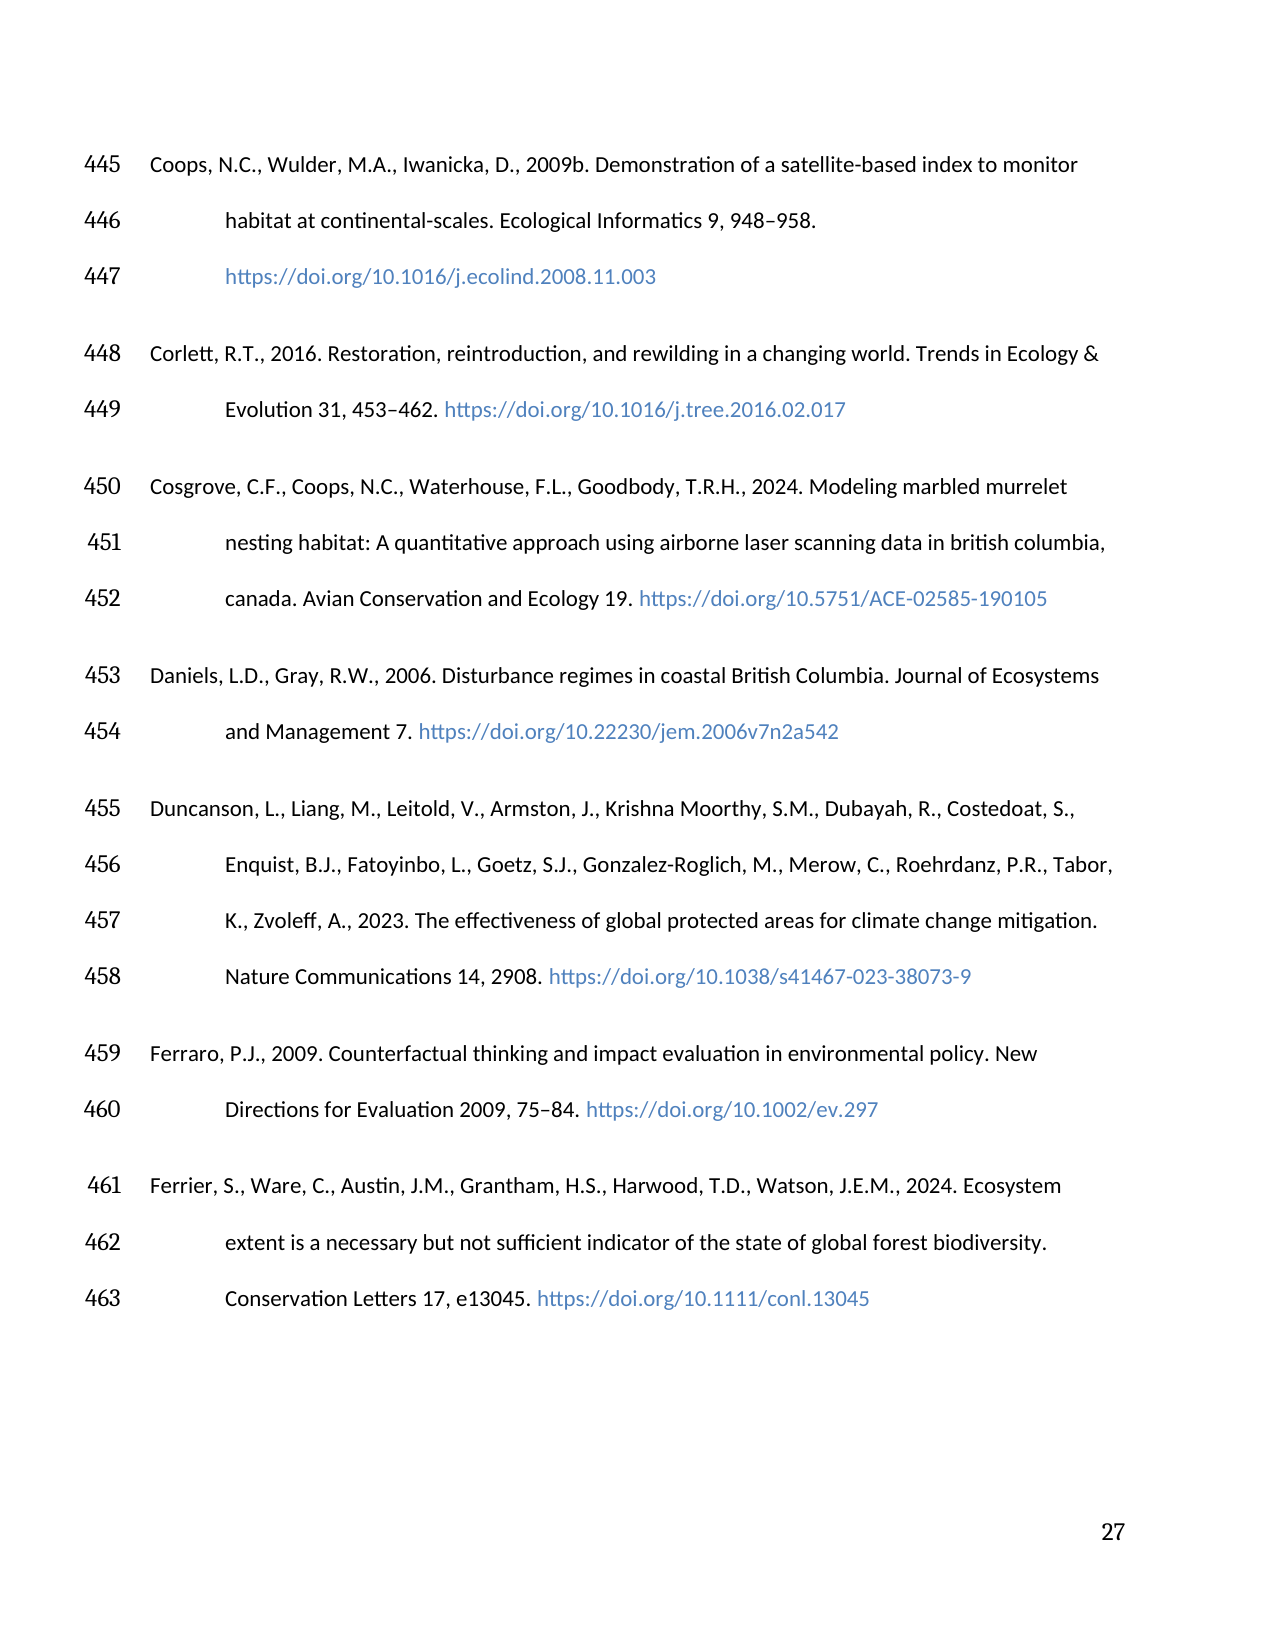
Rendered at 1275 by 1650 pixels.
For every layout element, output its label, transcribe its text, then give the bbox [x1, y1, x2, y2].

text Daniels, L.D., Gray, R.W., 2006. Disturbance regimes in coastal British Columbia. Journal of Ecosystems and Management 7. https://doi.org/10.22230/jem.2006v7n2a542 [150, 661, 1125, 745]
text Corlett, R.T., 2016. Restoration, reintroduction, and rewilding in a changing world. Trends in Ecology & Evolution 31, 453–462. https://doi.org/10.1016/j.tree.2016.02.017 [150, 339, 1125, 423]
text Duncanson, L., Liang, M., Leitold, V., Armston, J., Krishna Moorthy, S.M., Dubayah, R., Costedoat, S., Enquist, B.J., Fatoyinbo, L., Goetz, S.J., Gonzalez-Roglich, M., Merow, C., Roehrdanz, P.R., Tabor, K., Zvoleff, A., 2023. The effectiveness of global protected areas for climate change mitigation. Nature Communications 14, 2908. https://doi.org/10.1038/s41467-023-38073-9 [150, 794, 1125, 990]
text Cosgrove, C.F., Coops, N.C., Waterhouse, F.L., Goodbody, T.R.H., 2024. Modeling marbled murrelet nesting habitat: A quantitative approach using airborne laser scanning data in british columbia, canada. Avian Conservation and Ecology 19. https://doi.org/10.5751/ACE-02585-190105 [150, 472, 1125, 612]
text Ferraro, P.J., 2009. Counterfactual thinking and impact evaluation in environmental policy. New Directions for Evaluation 2009, 75–84. https://doi.org/10.1002/ev.297 [150, 1039, 1125, 1123]
text Ferrier, S., Ware, C., Austin, J.M., Grantham, H.S., Harwood, T.D., Watson, J.E.M., 2024. Ecosystem extent is a necessary but not sufficient indicator of the state of global forest biodiversity. Conservation Letters 17, e13045. https://doi.org/10.1111/conl.13045 [150, 1172, 1125, 1312]
text Coops, N.C., Wulder, M.A., Iwanicka, D., 2009b. Demonstration of a satellite-based index to monitor habitat at continental-scales. Ecological Informatics 9, 948–958. https://doi.org/10.1016/j.ecolind.2008.11.003 [150, 150, 1125, 290]
